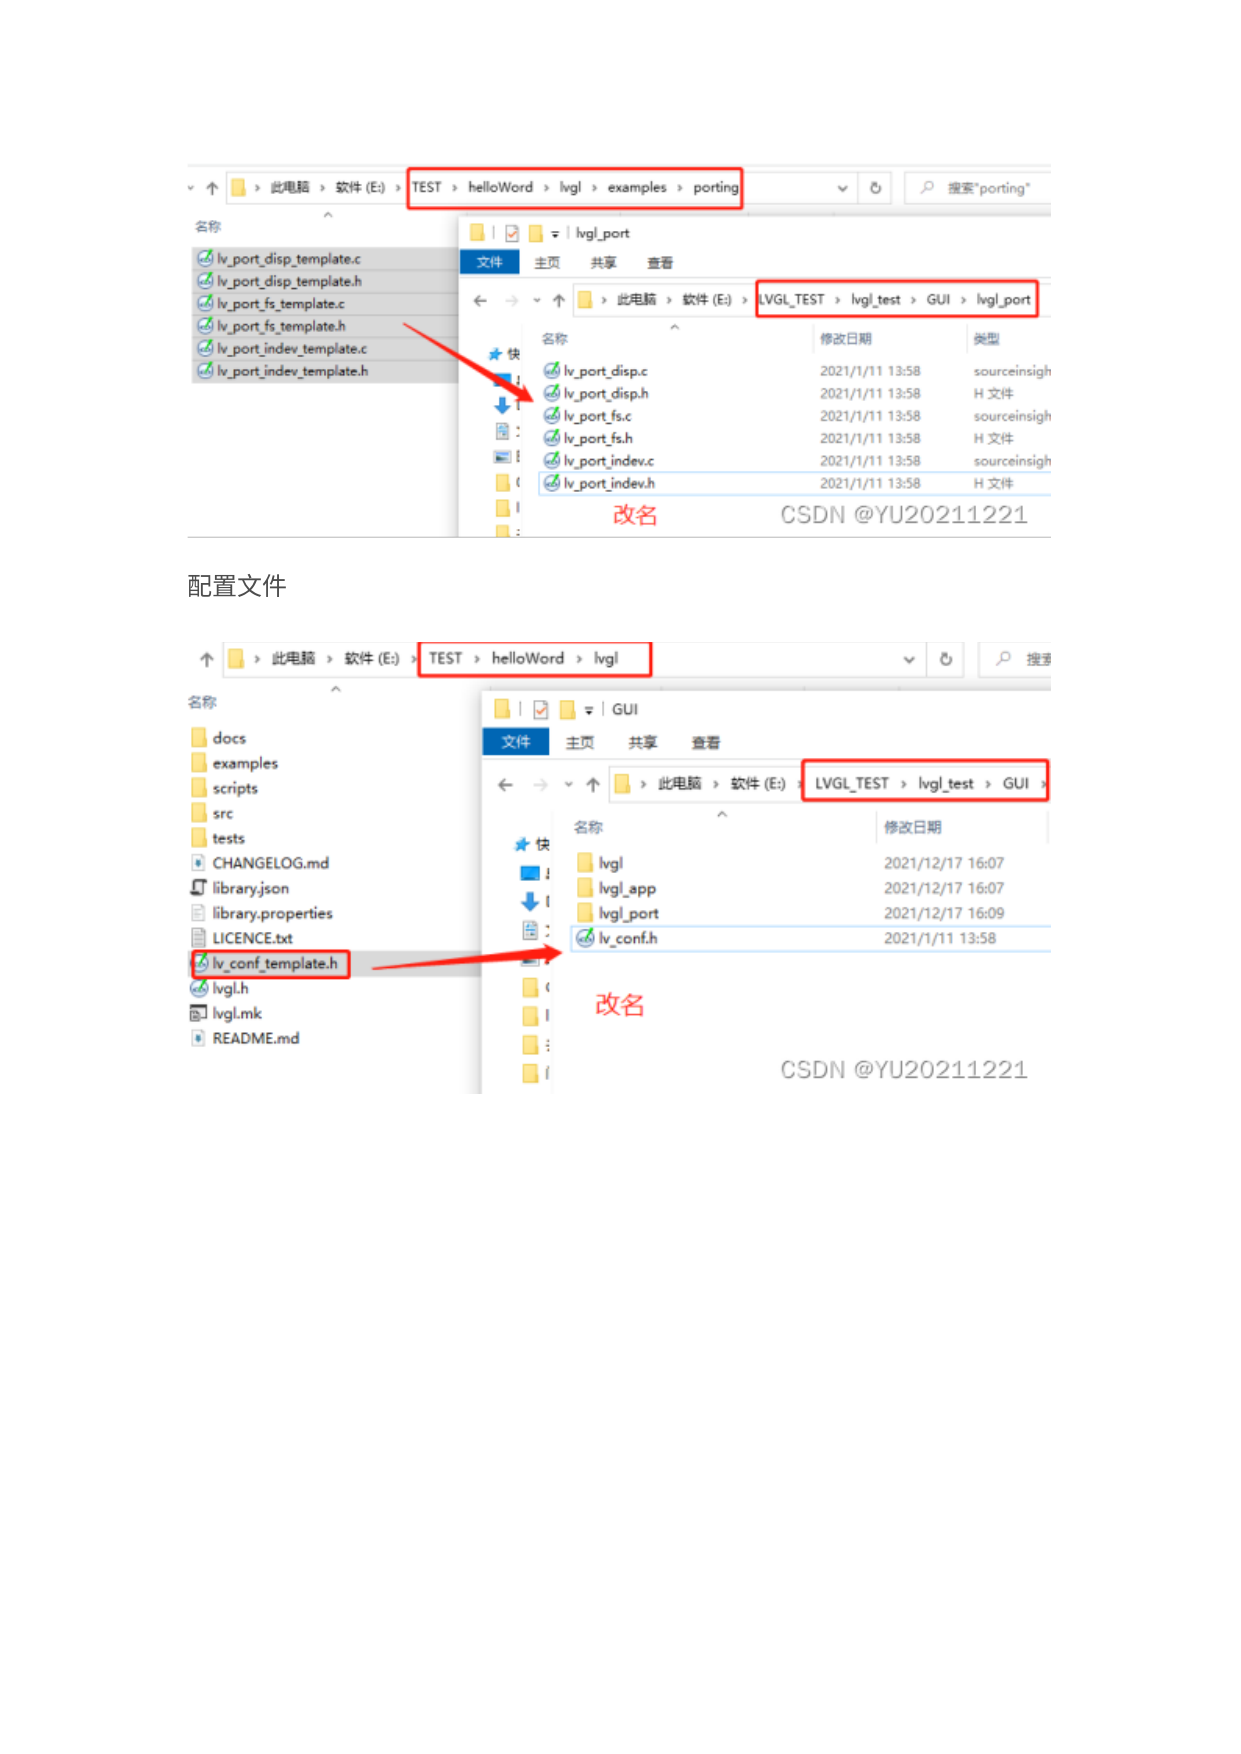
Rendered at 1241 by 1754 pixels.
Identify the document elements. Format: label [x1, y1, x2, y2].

text [187, 162, 1053, 617]
picture [187, 162, 1051, 539]
picture [187, 642, 1051, 1094]
